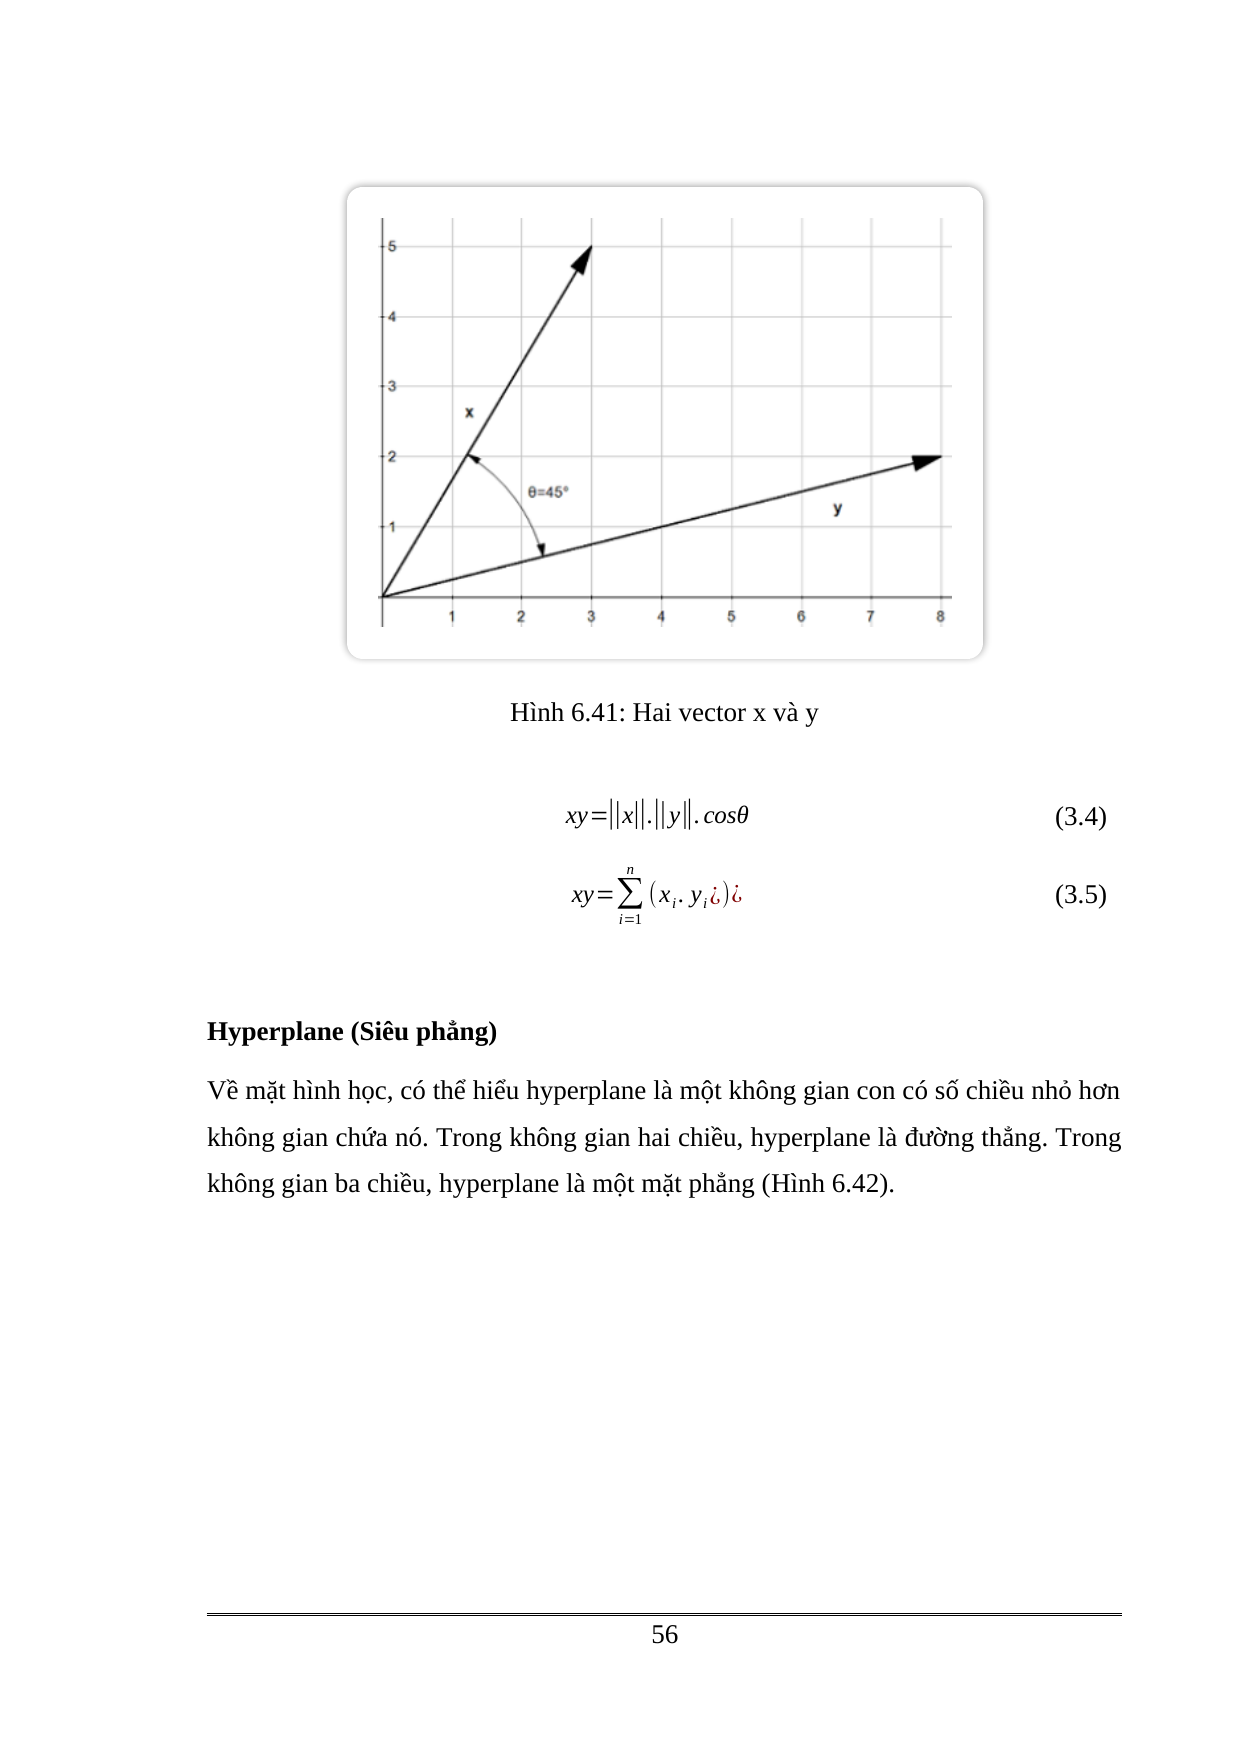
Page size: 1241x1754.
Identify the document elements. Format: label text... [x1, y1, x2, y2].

text Hyperplane (Siêu phẳng) [207, 1015, 1122, 1046]
text (3.4) [207, 799, 1122, 832]
text (3.5) [207, 860, 1122, 928]
picture [378, 218, 952, 627]
